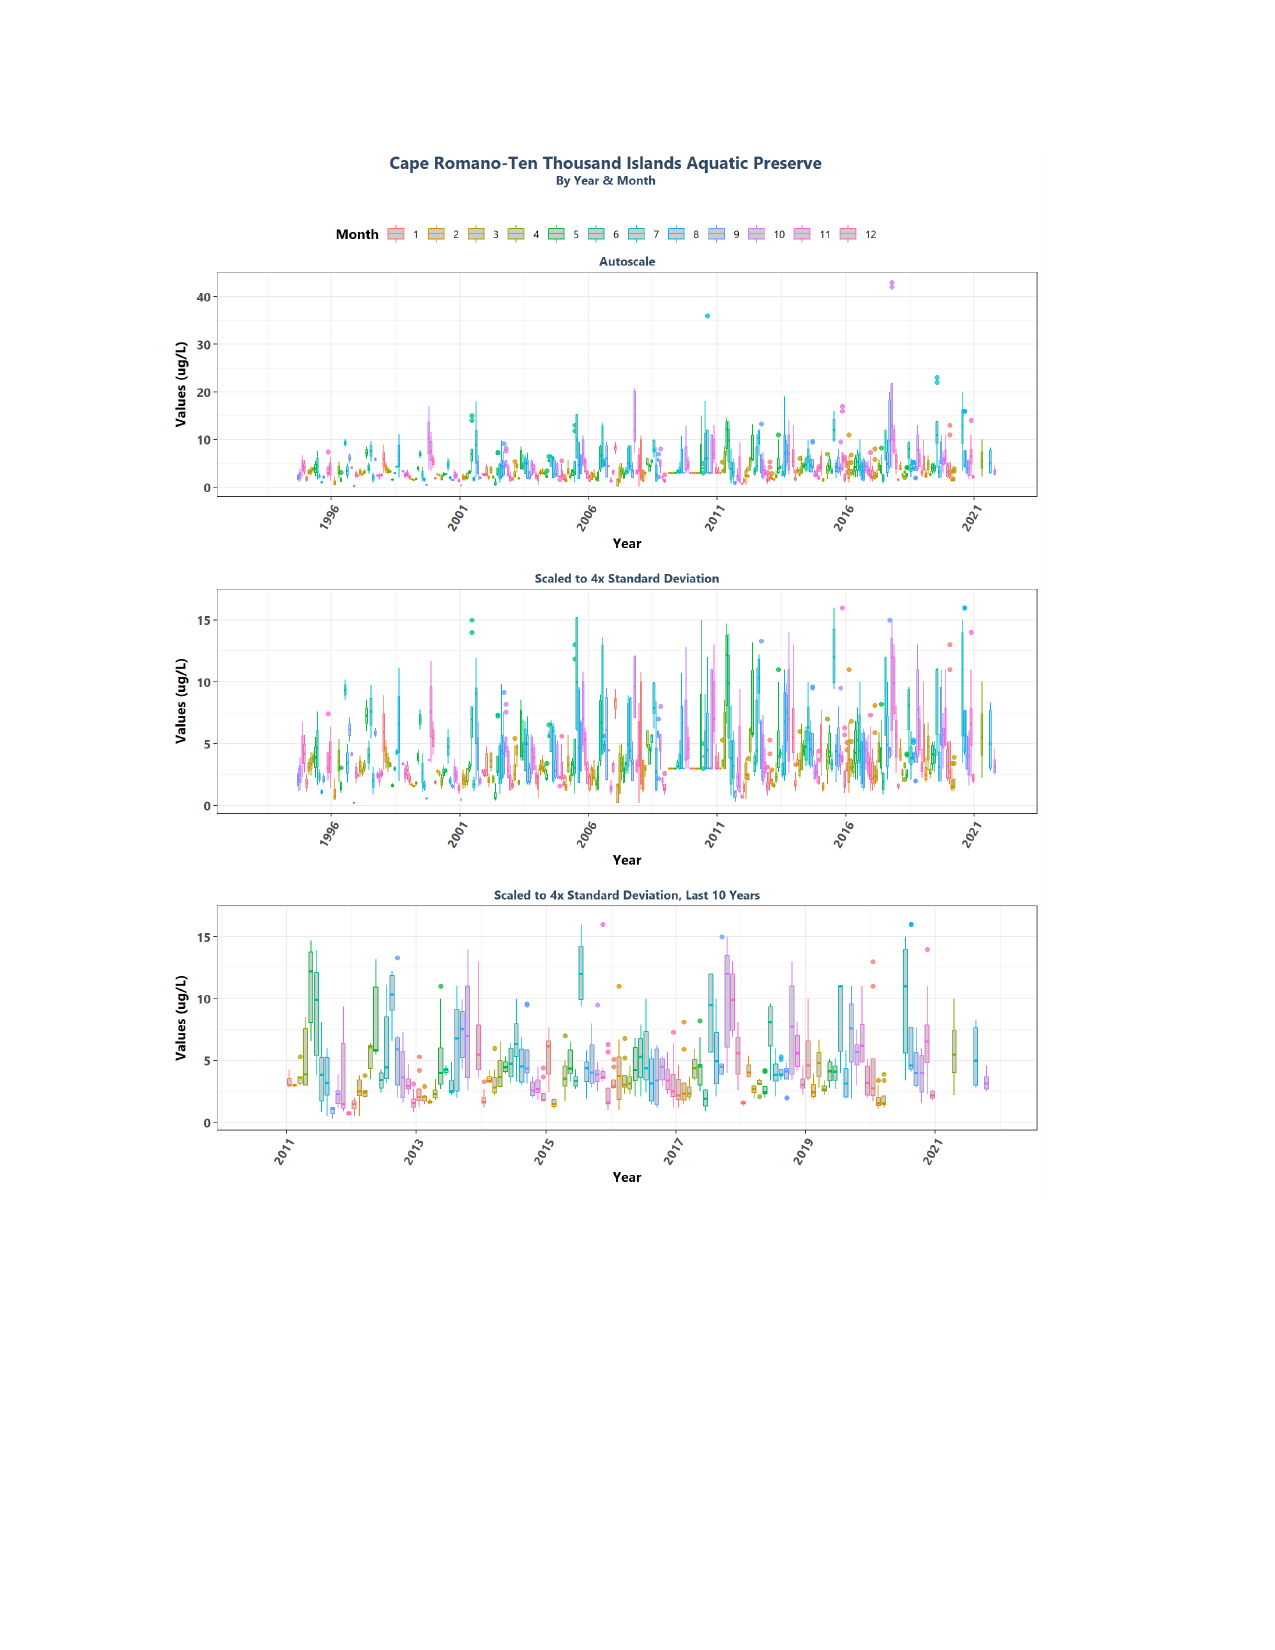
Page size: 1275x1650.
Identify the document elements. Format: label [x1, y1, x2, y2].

picture [168, 150, 1044, 1200]
